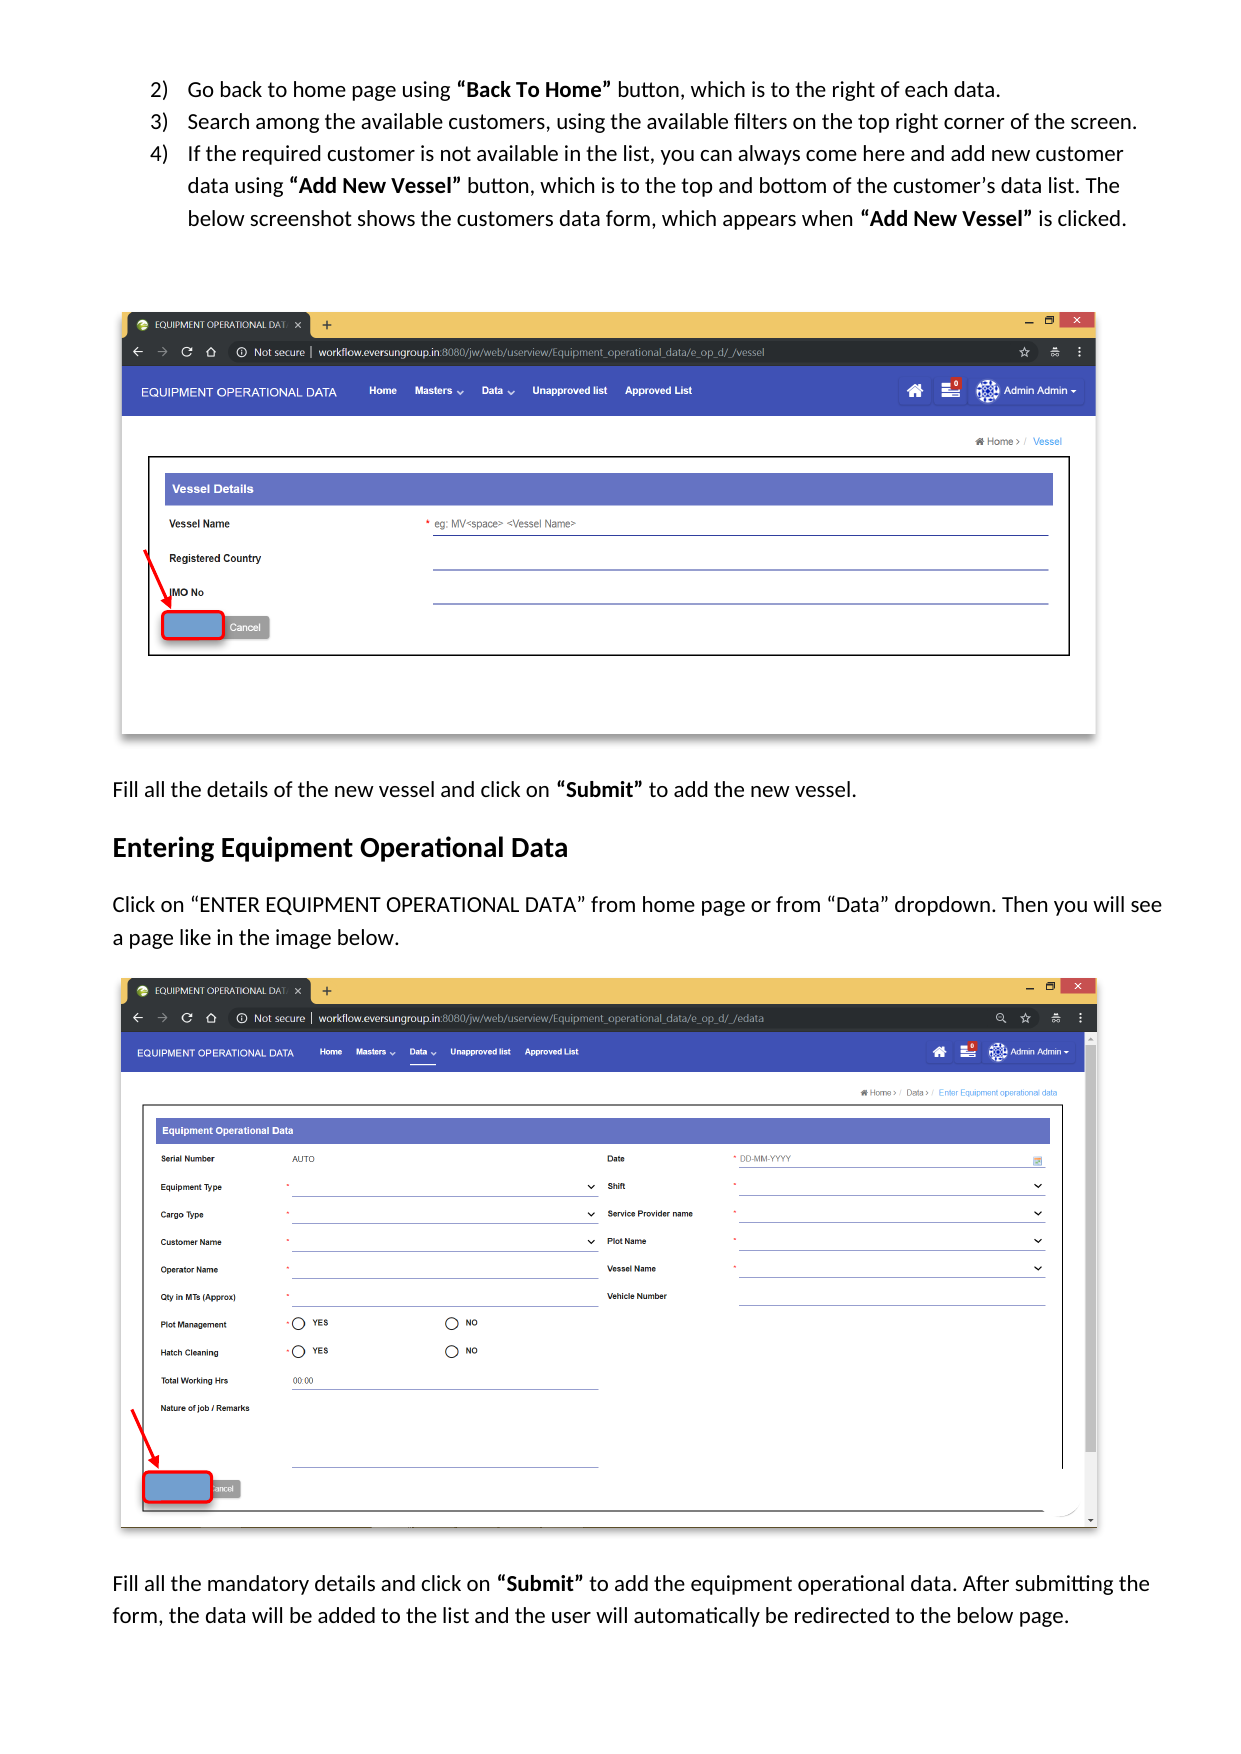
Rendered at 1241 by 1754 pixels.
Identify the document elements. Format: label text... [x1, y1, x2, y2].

picture [121, 978, 1097, 1528]
text Fill all the mandatory details and click on “Submit” to add the equipment operational data. After submitting the form, the data will be added to the list and the user will automatically be redirected to the below page. [112, 1569, 1165, 1630]
list Search among the available customers, using the available filters on the top right corner of the screen. [150, 107, 1165, 135]
picture [121, 312, 1096, 734]
list If the required customer is not available in the list, you can always come here and add new customer data using “Add New Vessel” button, which is to the top and bottom of the customer’s data list. The below screenshot shows the customers data form, which appears when “Add New Vessel” is clicked. [150, 139, 1165, 232]
text Click on “ENTER EQUIPMENT OPERATIONAL DATA” from home page or from “Data” dropdown. Then you will see a page like in the image below. [112, 890, 1165, 951]
text Entering Equipment Operational Data [112, 829, 1165, 864]
list Go back to home page using “Back To Home” button, which is to the right of each data. [150, 75, 1165, 103]
text Fill all the details of the new vessel and click on “Submit” to add the new vessel. [112, 776, 1165, 804]
